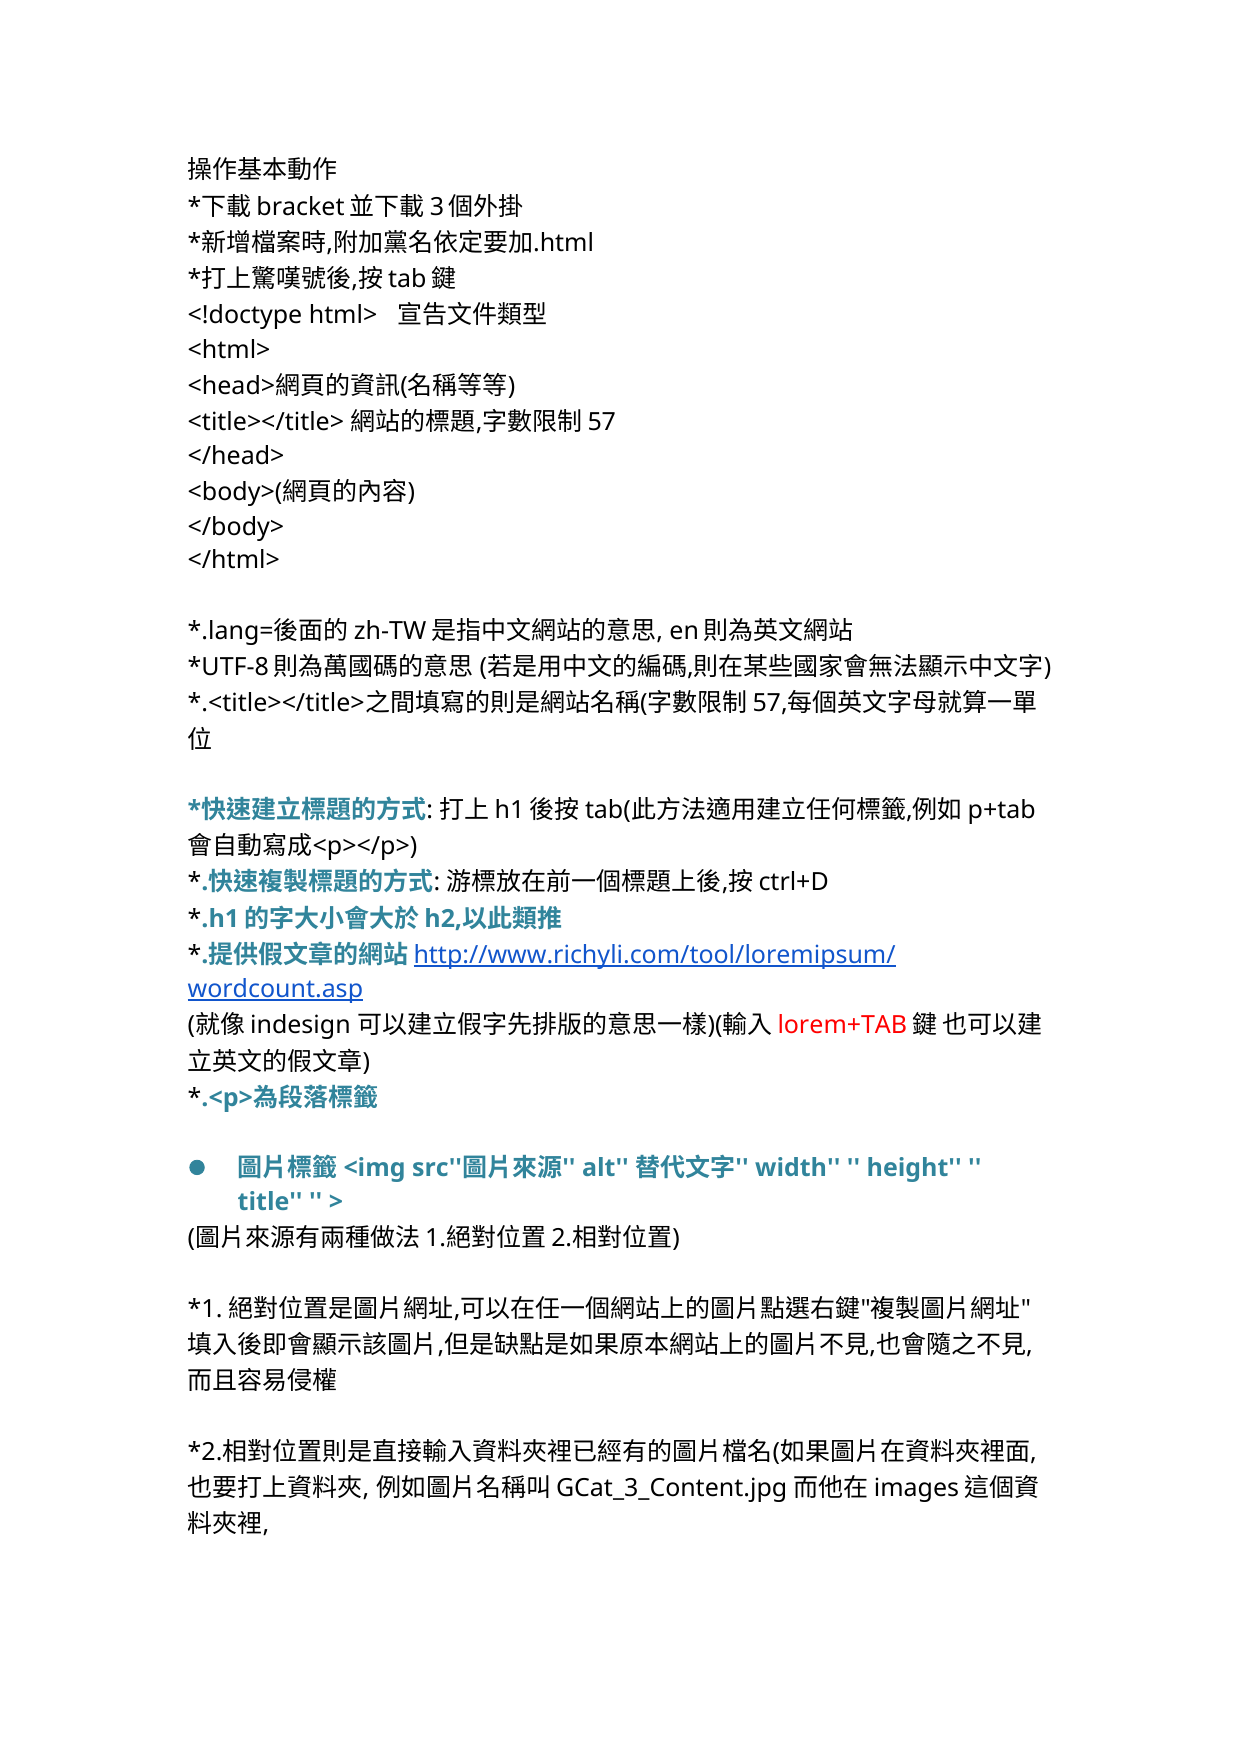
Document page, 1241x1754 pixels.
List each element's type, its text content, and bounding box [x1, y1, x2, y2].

text *.<title></title>之間填寫的則是網站名稱(字數限制57,每個英文字母就算一單位 [187, 683, 1053, 755]
text *UTF-8則為萬國碼的意思 (若是用中文的編碼,則在某些國家會無法顯示中文字) [187, 647, 1053, 683]
text *打上驚嘆號後,按tab鍵 [187, 259, 1053, 295]
text <head>網頁的資訊(名稱等等) [187, 365, 1053, 402]
text (圖片來源有兩種做法1.絕對位置2.相對位置) [187, 1218, 1053, 1254]
text <title></title> 網站的標題,字數限制57 [187, 402, 1053, 438]
text </body> [187, 508, 1053, 542]
text *.提供假文章的網站http://www.richyli.com/tool/loremipsum/wordcount.asp [187, 934, 1053, 1005]
list 圖片標籤 <img src''圖片來源'' alt'' 替代文字'' width'' '' height'' '' title'' '' > [187, 1147, 1053, 1218]
text *1. 絕對位置是圖片網址,可以在任一個網站上的圖片點選右鍵"複製圖片網址" 填入後即會顯示該圖片,但是缺點是如果原本網站上的圖片不見,也會隨之不見,而且容易侵權 [187, 1288, 1053, 1397]
text *.lang=後面的zh-TW是指中文網站的意思, en則為英文網站 [187, 610, 1053, 647]
text *2.相對位置則是直接輸入資料夾裡已經有的圖片檔名(如果圖片在資料夾裡面,也要打上資料夾, 例如圖片名稱叫GCat_3_Content.jpg 而他在images這個資料夾裡, [187, 1431, 1053, 1540]
text *.快速複製標題的方式: 游標放在前一個標題上後,按ctrl+D [187, 862, 1053, 898]
text *下載bracket並下載3個外掛 [187, 186, 1053, 222]
text <html> [187, 331, 1053, 365]
text <!doctype html> 宣告文件類型 [187, 295, 1053, 331]
text *新增檔案時,附加黨名依定要加.html [187, 222, 1053, 259]
text </html> [187, 542, 1053, 576]
text </head> [187, 438, 1053, 472]
text *.h1的字大小會大於h2,以此類推 [187, 898, 1053, 934]
text *快速建立標題的方式: 打上h1後按 tab(此方法適用建立任何標籤,例如p+tab會自動寫成<p></p>) [187, 789, 1053, 862]
text <body>(網頁的內容) [187, 472, 1053, 508]
text 操作基本動作 [187, 150, 1053, 186]
text (就像indesign 可以建立假字先排版的意思一樣)(輸入lorem+TAB鍵 也可以建立英文的假文章) [187, 1005, 1053, 1077]
text *.<p>為段落標籤 [187, 1077, 1053, 1113]
